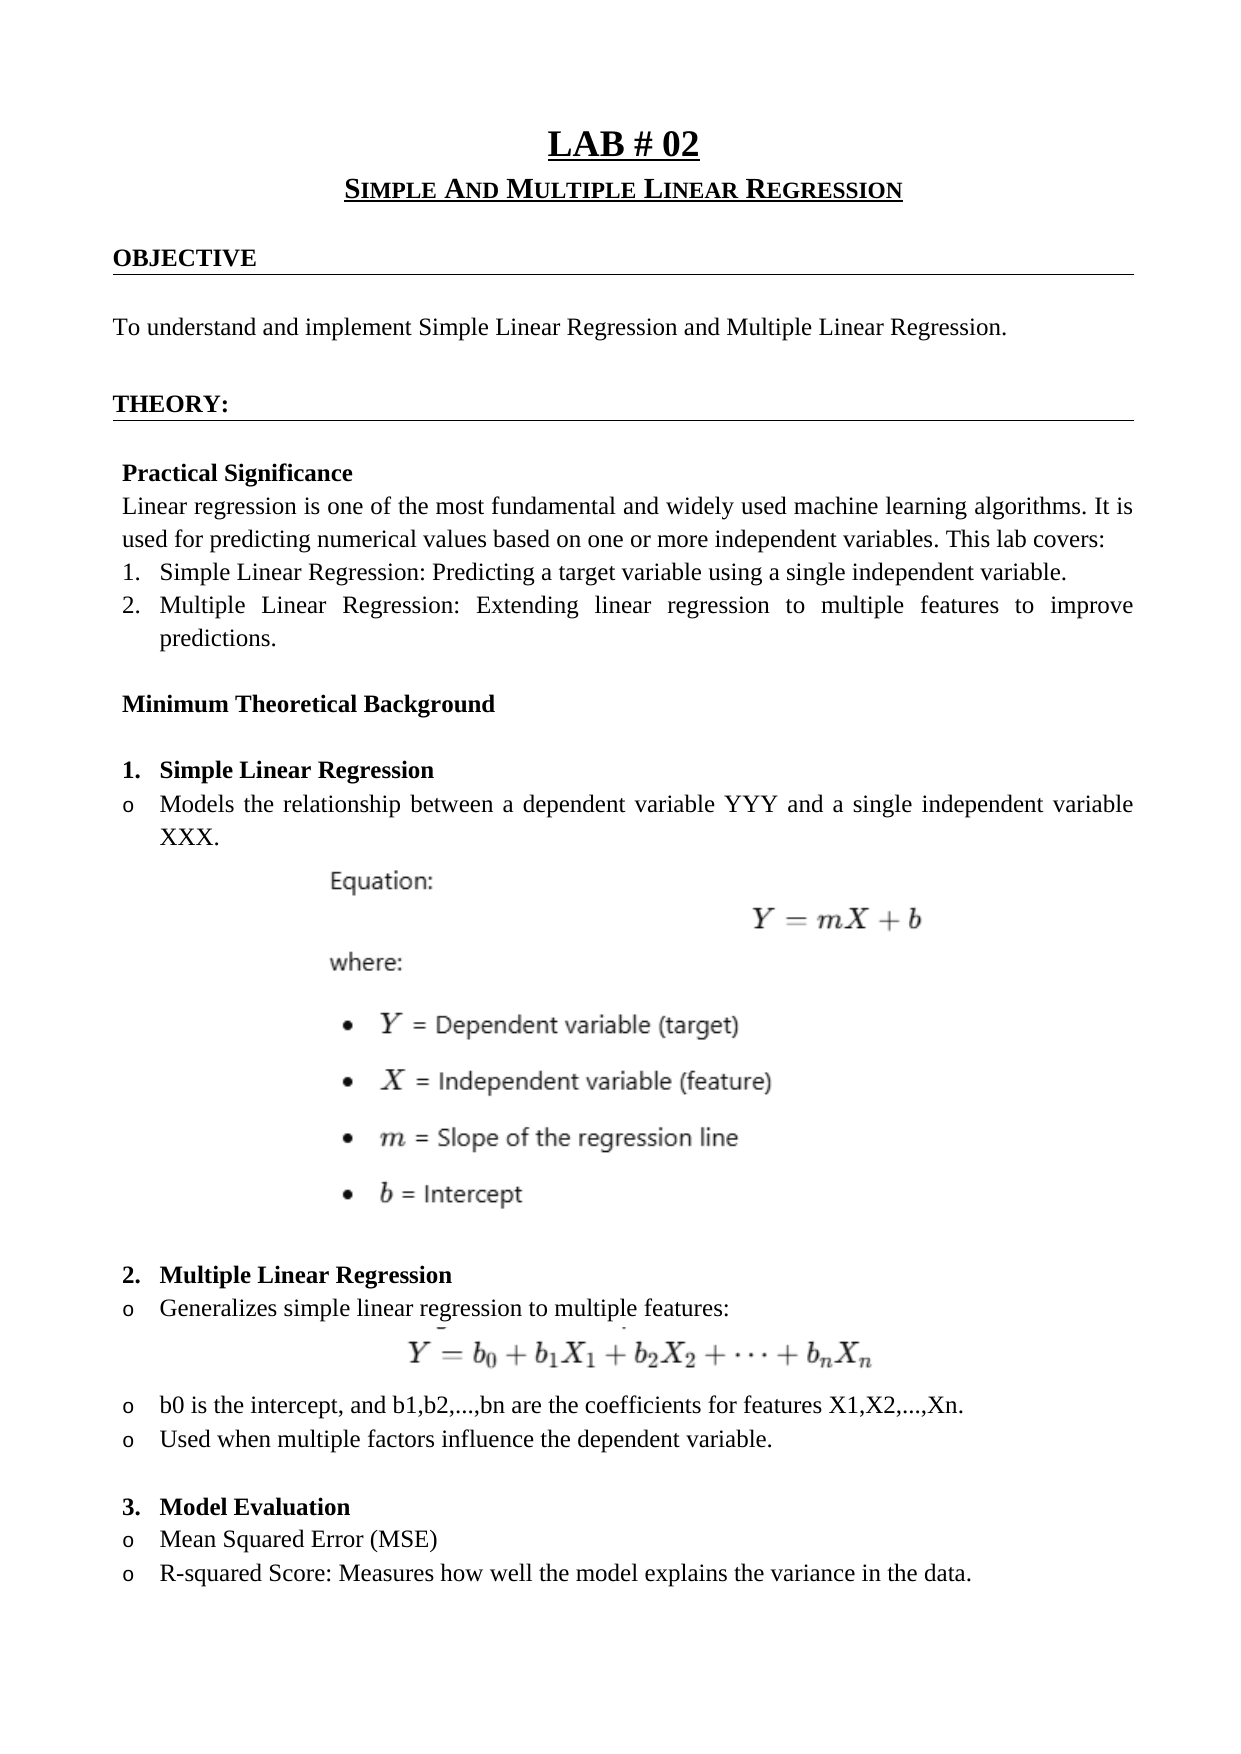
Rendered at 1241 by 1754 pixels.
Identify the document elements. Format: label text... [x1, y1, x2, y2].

picture [383, 1327, 910, 1387]
list Multiple Linear Regression [122, 1260, 1134, 1289]
text THEORY: [112, 389, 1134, 421]
text OBJECTIVE [112, 243, 1134, 275]
text LAB # 02 [112, 122, 1134, 165]
list b0​ is the intercept, and b1,b2,...,bn are the coefficients for features X1,X2,...,Xn​. [122, 1391, 1134, 1420]
list R-squared Score: Measures how well the model explains the variance in the data. [122, 1558, 1134, 1588]
text Practical Significance [122, 458, 1134, 487]
picture [312, 855, 944, 1223]
text Linear regression is one of the most fundamental and widely used machine learning algorithms. It is used for predicting numerical values based on one or more independent variables. This lab covers: [122, 491, 1134, 553]
list Used when multiple factors influence the dependent variable. [122, 1424, 1134, 1454]
text Simple And Multiple Linear Regression [112, 171, 1134, 205]
list Models the relationship between a dependent variable YYY and a single independent variable XXX. [122, 789, 1134, 851]
text Minimum Theoretical Background [122, 689, 1134, 718]
list Model Evaluation [122, 1492, 1134, 1520]
list Generalizes simple linear regression to multiple features: [122, 1293, 1134, 1323]
list Simple Linear Regression: Predicting a target variable using a single independent variable. [122, 557, 1134, 586]
text To understand and implement Simple Linear Regression and Multiple Linear Regression. [112, 312, 1134, 341]
list Simple Linear Regression [122, 756, 1134, 784]
list Multiple Linear Regression: Extending linear regression to multiple features to improve predictions. [122, 591, 1134, 652]
list Mean Squared Error (MSE) [122, 1524, 1134, 1554]
